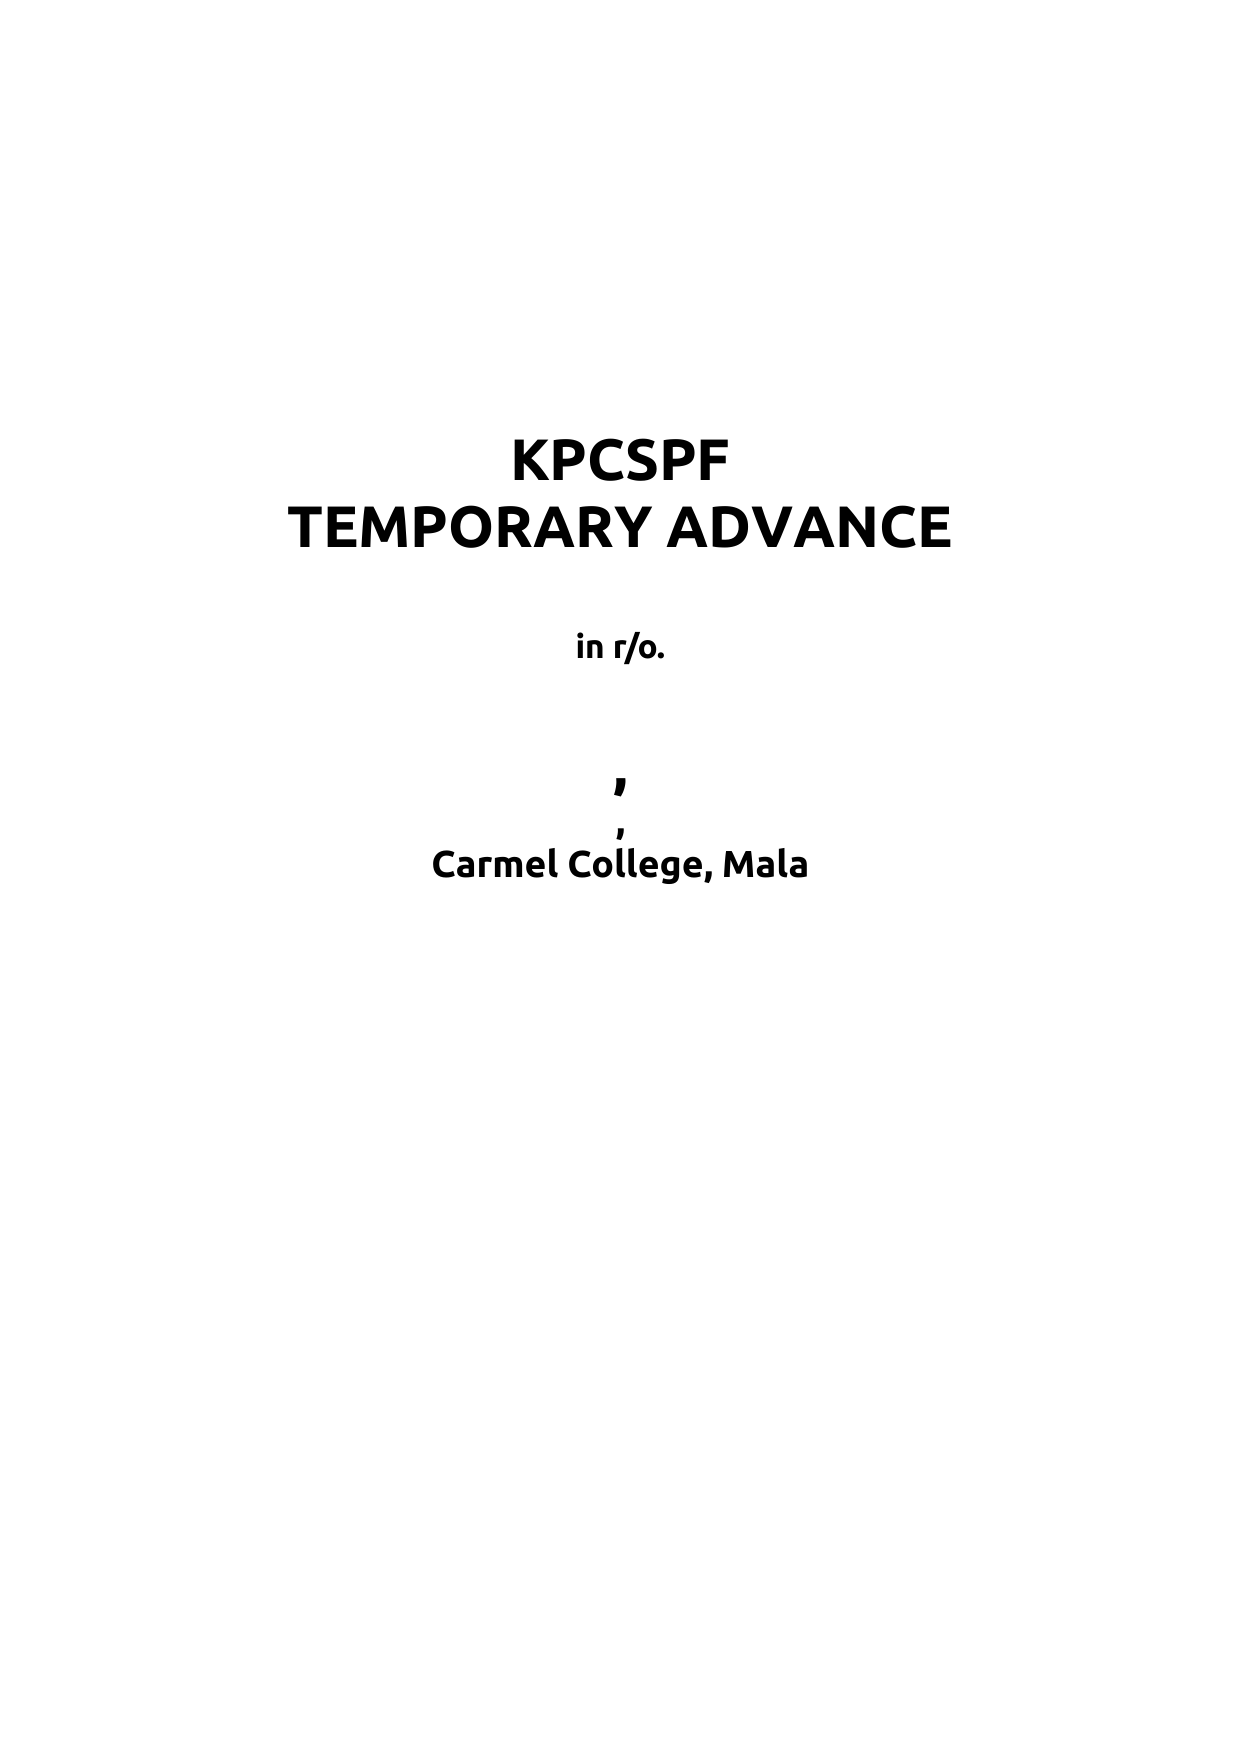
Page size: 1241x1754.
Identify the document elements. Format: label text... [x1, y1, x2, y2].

text KPCSPF [118, 425, 1122, 492]
text , [118, 798, 1122, 842]
text in r/o. [118, 626, 1122, 664]
text Carmel College, Mala [118, 842, 1122, 885]
text TEMPORARY ADVANCE [118, 492, 1122, 559]
text , [118, 731, 1122, 798]
